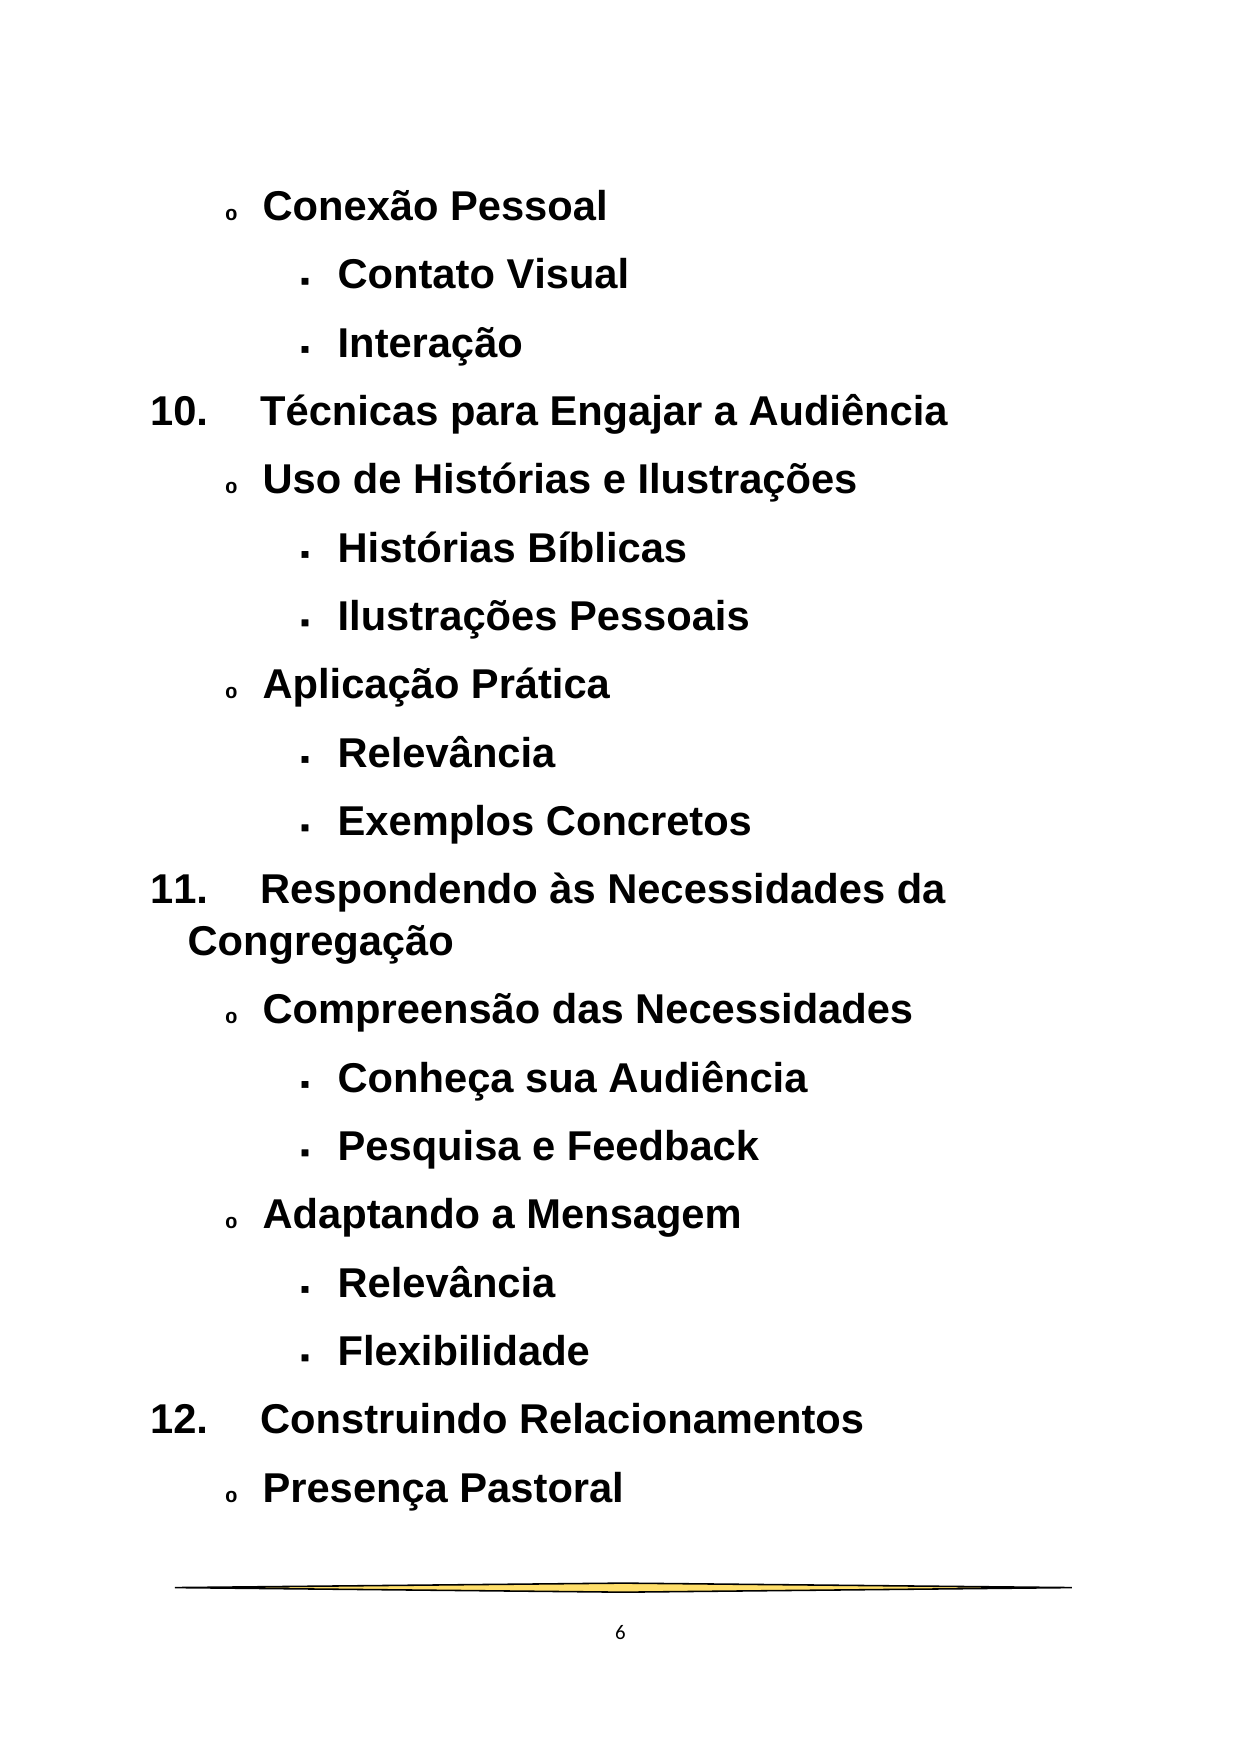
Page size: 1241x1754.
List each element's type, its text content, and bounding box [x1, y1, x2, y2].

list Ilustrações Pessoais [300, 591, 1128, 639]
list Compreensão das Necessidades [225, 984, 1128, 1032]
list Relevância [300, 1258, 1128, 1306]
list Pesquisa e Feedback [300, 1121, 1128, 1169]
list Aplicação Prática [225, 659, 1128, 707]
list Técnicas para Engajar a Audiência [150, 386, 1128, 434]
list Flexibilidade [300, 1326, 1128, 1374]
list Exemplos Concretos [300, 796, 1128, 844]
list Conexão Pessoal [225, 181, 1128, 229]
list Contato Visual [300, 249, 1128, 297]
list Histórias Bíblicas [300, 523, 1128, 571]
list Uso de Histórias e Ilustrações [225, 454, 1128, 502]
list Interação [300, 318, 1128, 366]
list Relevância [300, 728, 1128, 776]
list Adaptando a Mensagem [225, 1189, 1128, 1237]
list Construindo Relacionamentos [150, 1394, 1128, 1442]
list Presença Pastoral [225, 1463, 1128, 1511]
list Respondendo às Necessidades da Congregação [150, 864, 1128, 964]
list Conheça sua Audiência [300, 1053, 1128, 1101]
